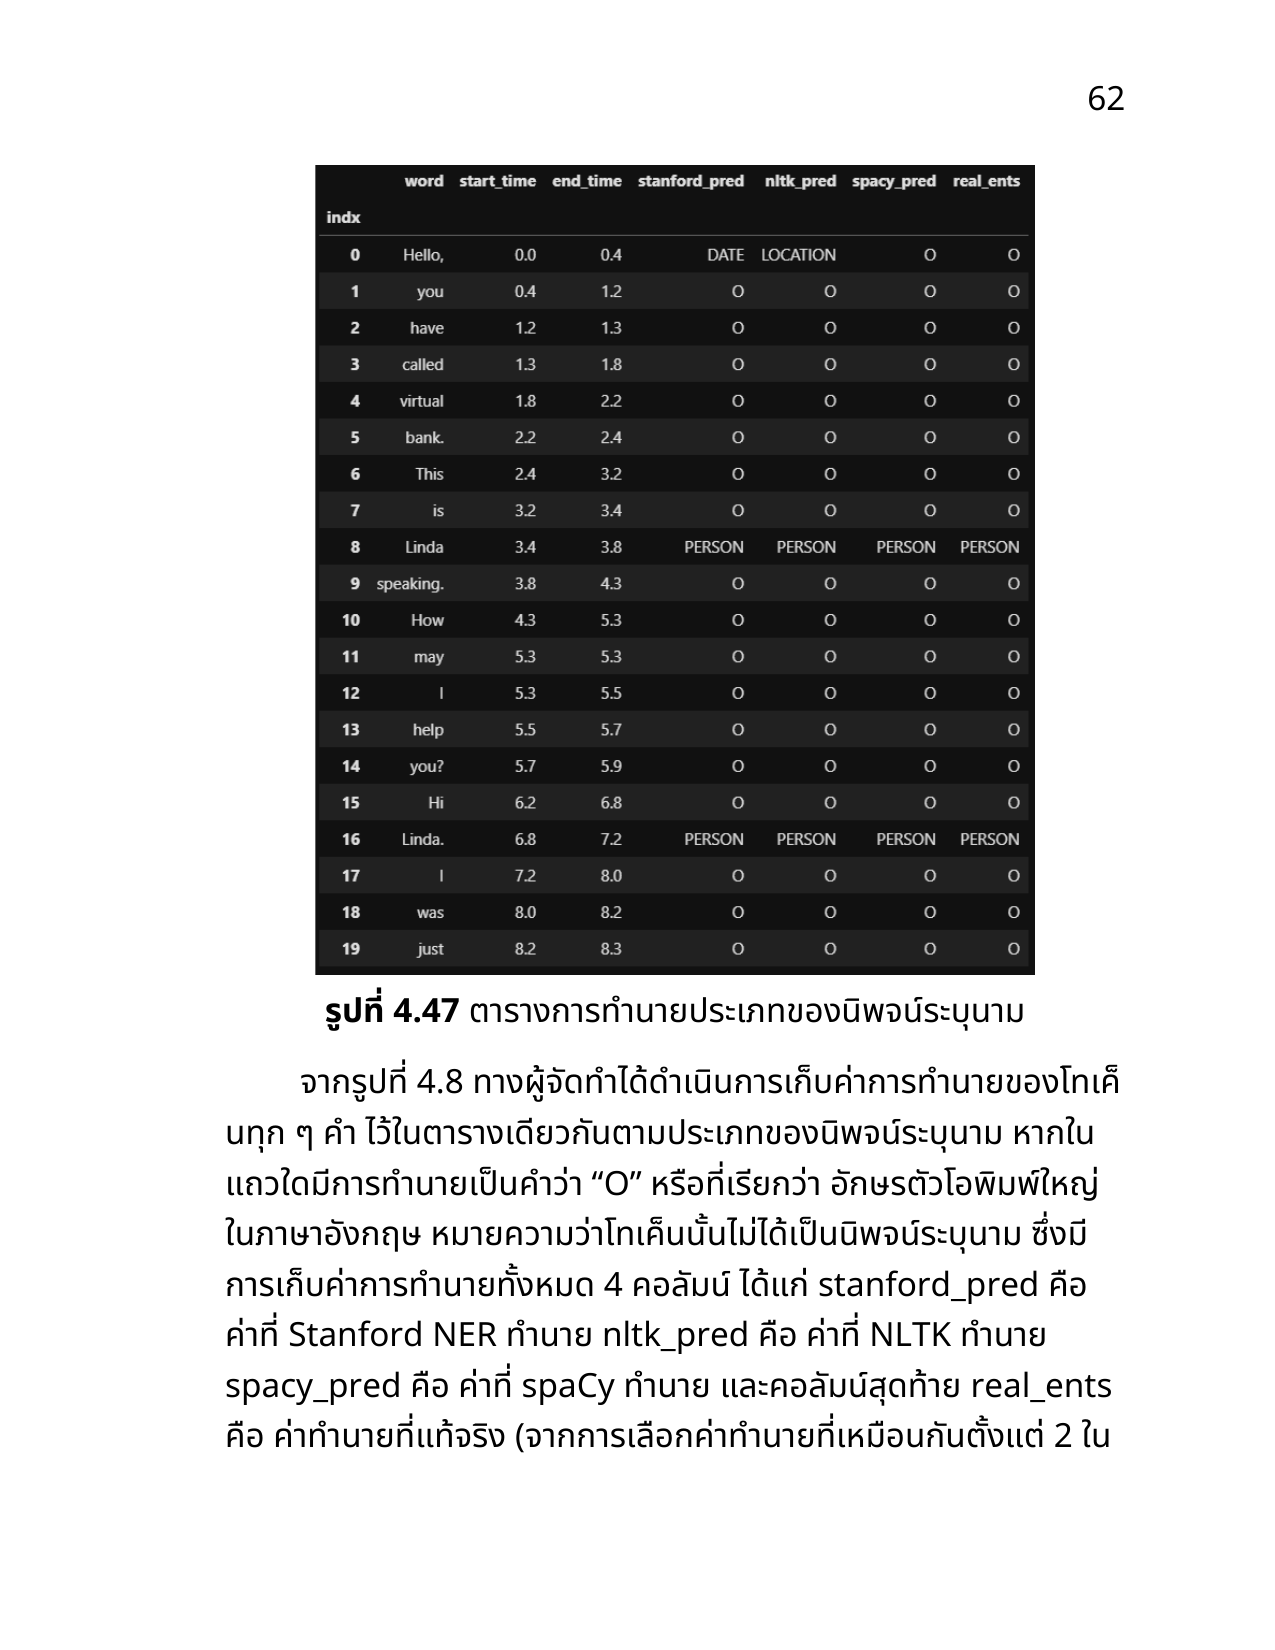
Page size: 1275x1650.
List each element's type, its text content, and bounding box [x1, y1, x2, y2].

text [225, 1058, 1125, 1463]
picture [315, 165, 1035, 975]
